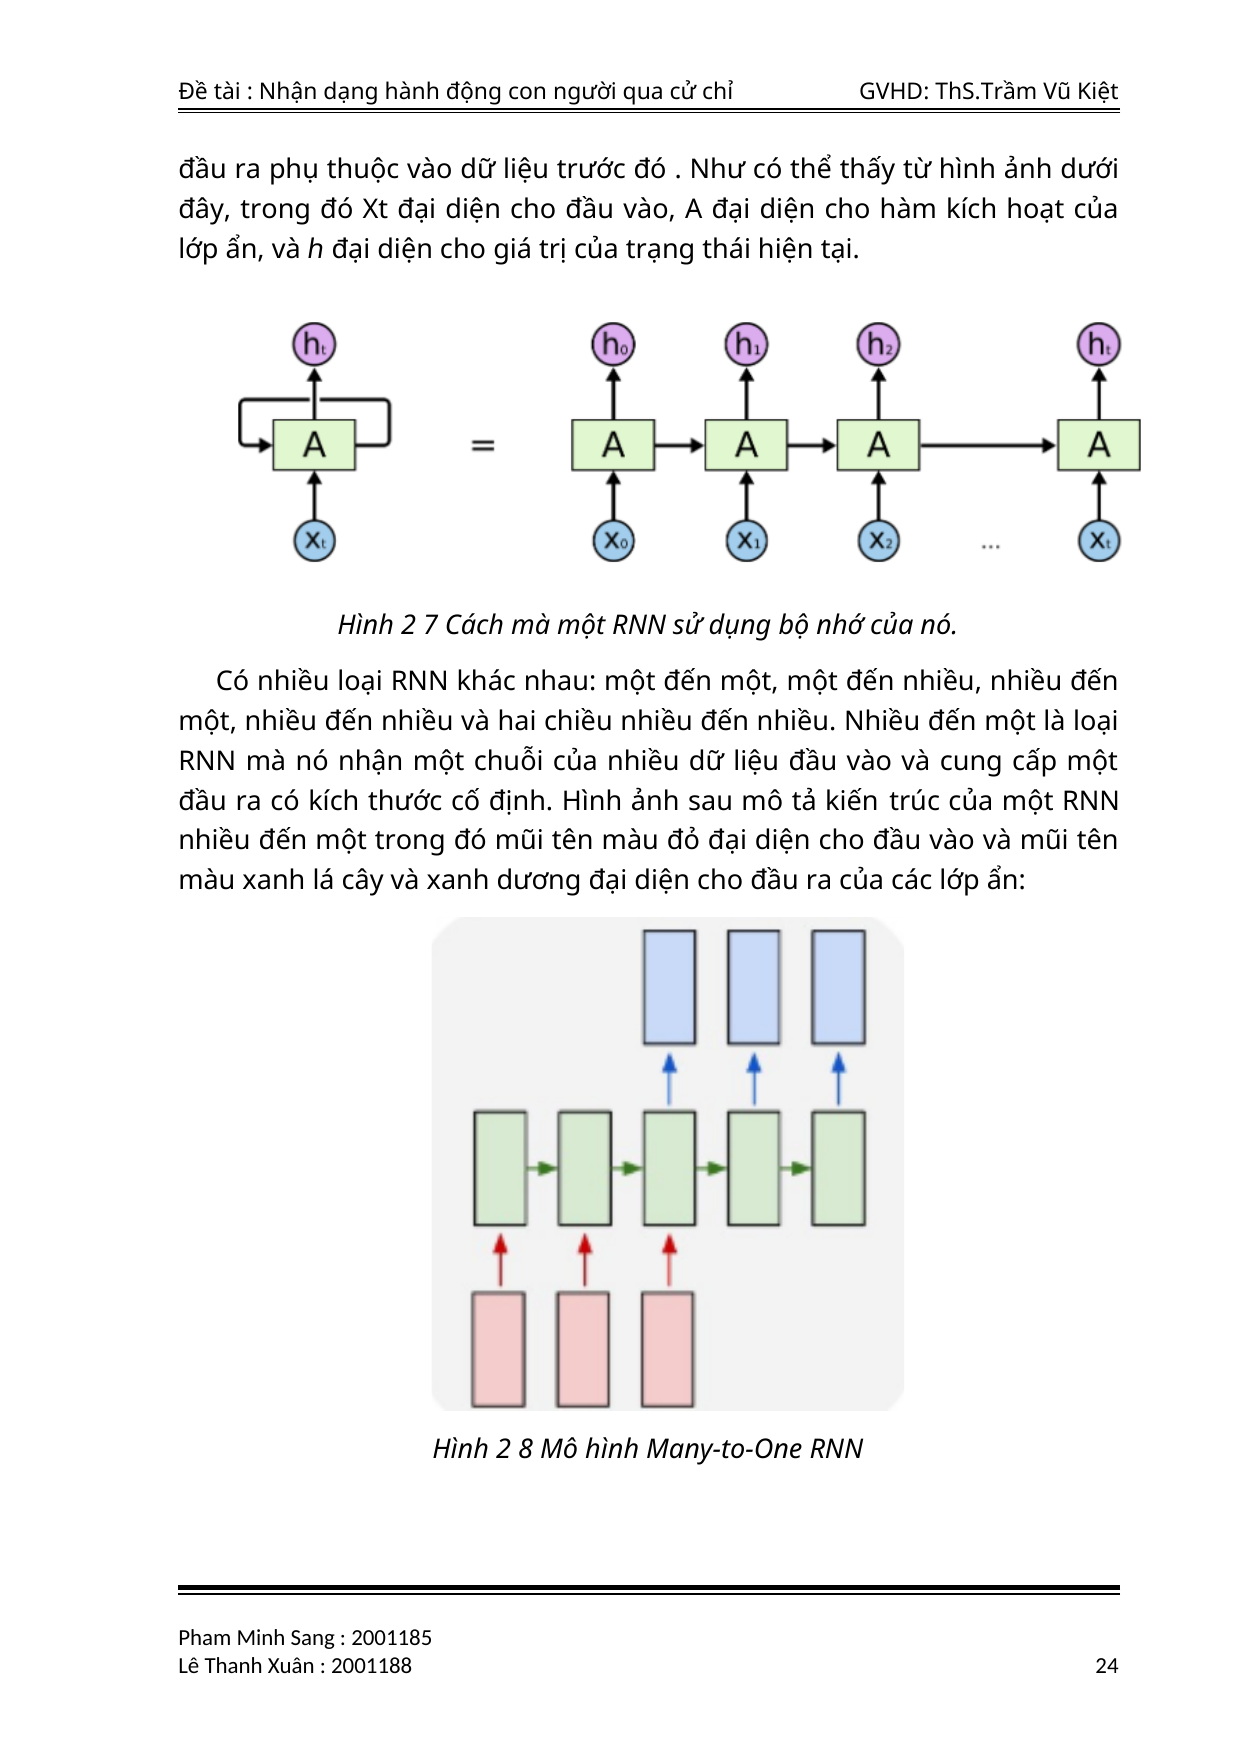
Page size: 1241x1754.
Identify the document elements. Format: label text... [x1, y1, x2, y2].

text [178, 150, 1120, 266]
text Có nhiều loại RNN khác nhau: một đến một, một đến nhiều, nhiều đến một, nhiều đến nhiều và hai chiều nhiều đến nhiều. Nhiều đến một là loại RNN mà nó nhận một chuỗi của nhiều dữ liệu đầu vào và cung cấp một đầu ra có kích thước cố định. Hình ảnh sau mô tả kiến ​​trúc của một RNN nhiều đến một trong đó mũi tên màu đỏ đại diện cho đầu vào và mũi tên màu xanh lá cây và xanh dương đại diện cho đầu ra của các lớp ẩn: [178, 662, 1120, 897]
text Hình 2 7 Cách mà một RNN sử dụng bộ nhớ của nó. [178, 605, 1120, 642]
picture [215, 286, 1156, 587]
picture [431, 917, 905, 1411]
text Hình 2 8 Mô hình Many-to-One RNN [178, 1429, 1120, 1466]
